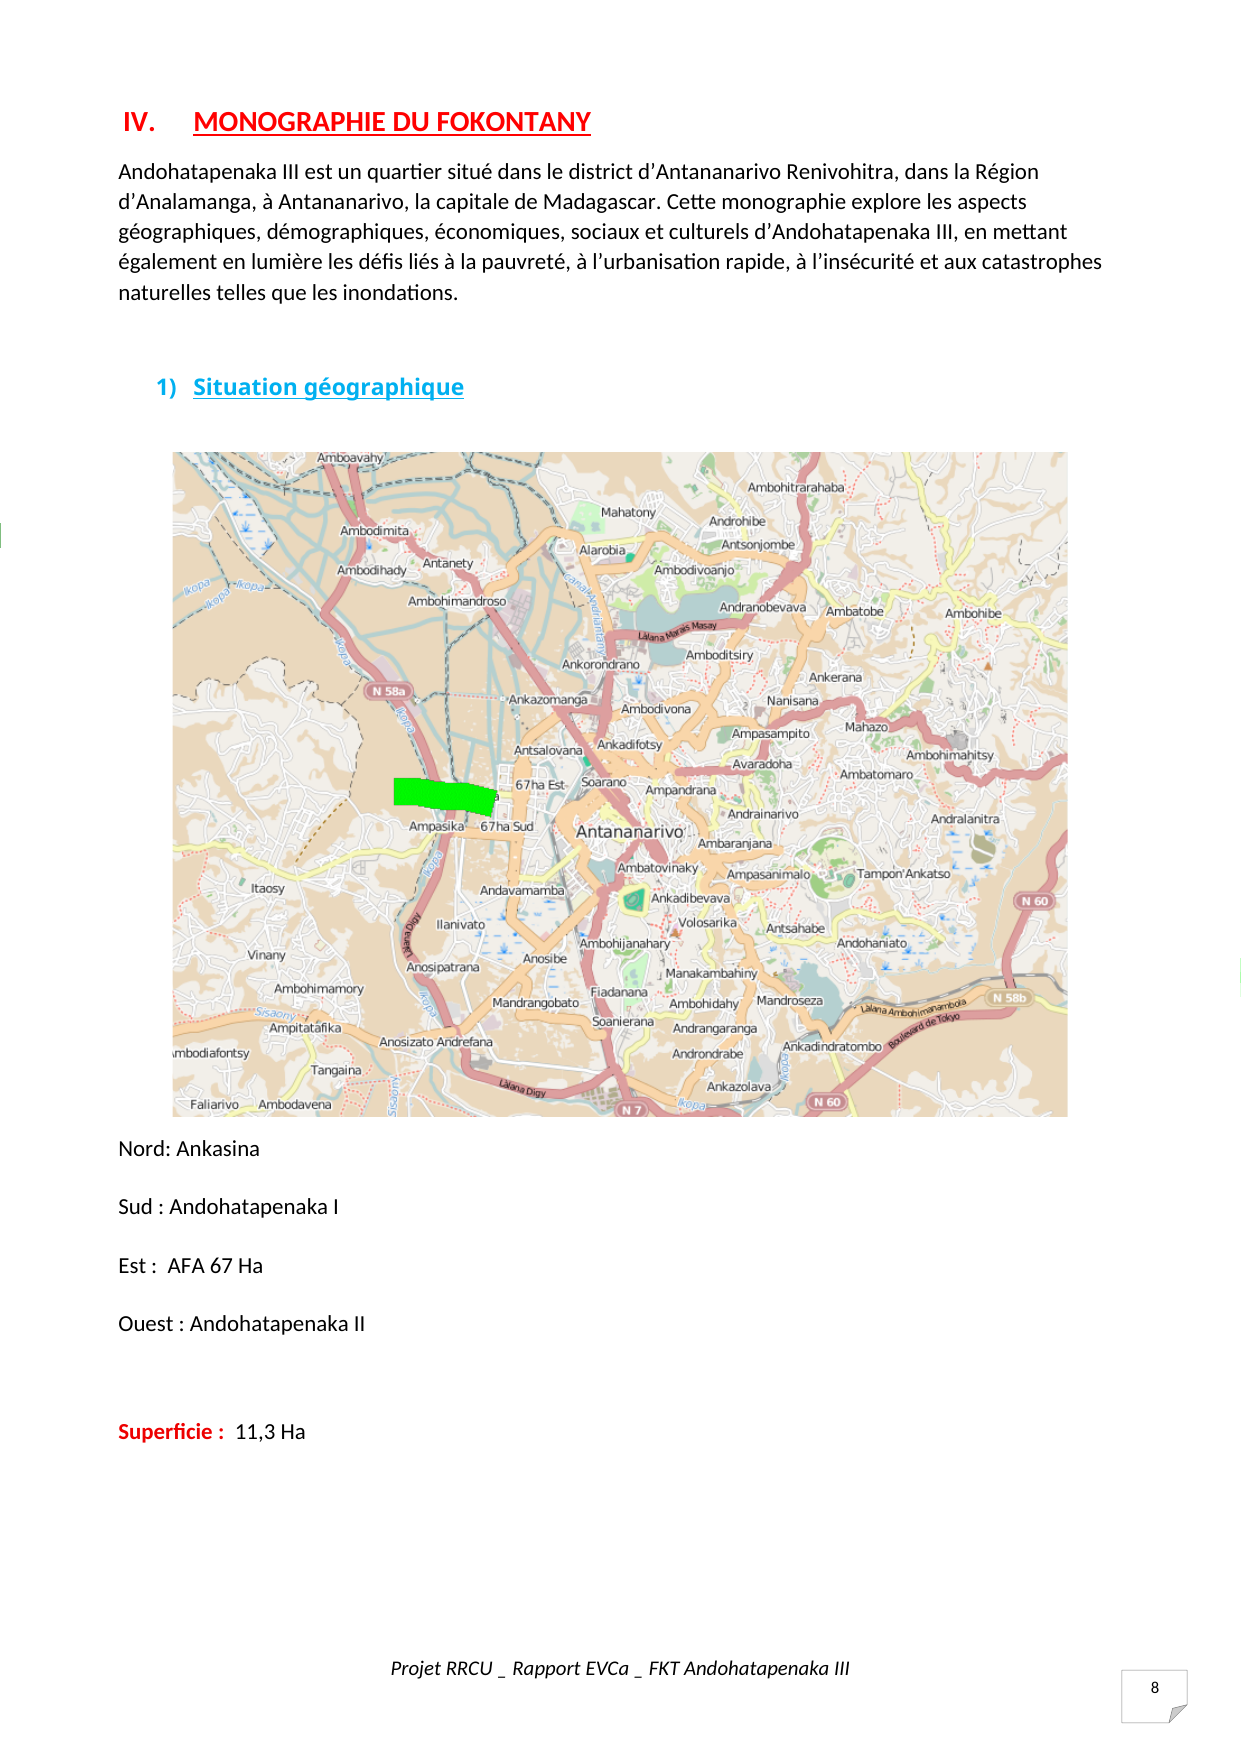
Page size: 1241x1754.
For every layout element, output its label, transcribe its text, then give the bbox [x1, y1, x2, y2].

text Sud : Andohatapenaka I [118, 1192, 1122, 1220]
text Andohatapenaka III est un quartier situé dans le district d’Antananarivo Renivohitra, dans la Région d’Analamanga, à Antananarivo, la capitale de Madagascar. Cette monographie explore les aspects géographiques, démographiques, économiques, sociaux et culturels d’Andohatapenaka III, en mettant également en lumière les défis liés à la pauvreté, à l’urbanisation rapide, à l’insécurité et aux catastrophes naturelles telles que les inondations. [118, 157, 1122, 306]
subtitle MONOGRAPHIE DU FOKONTANY [156, 103, 1122, 139]
text Est : AFA 67 Ha [118, 1251, 1122, 1279]
text Ouest : Andohatapenaka II [118, 1309, 1122, 1338]
text Nord: Ankasina [118, 1134, 1122, 1162]
picture [1237, 953, 1241, 1003]
picture [172, 452, 1068, 1117]
text Superficie : 11,3 Ha [118, 1417, 1122, 1445]
subtitle Situation géographique [156, 371, 1122, 403]
